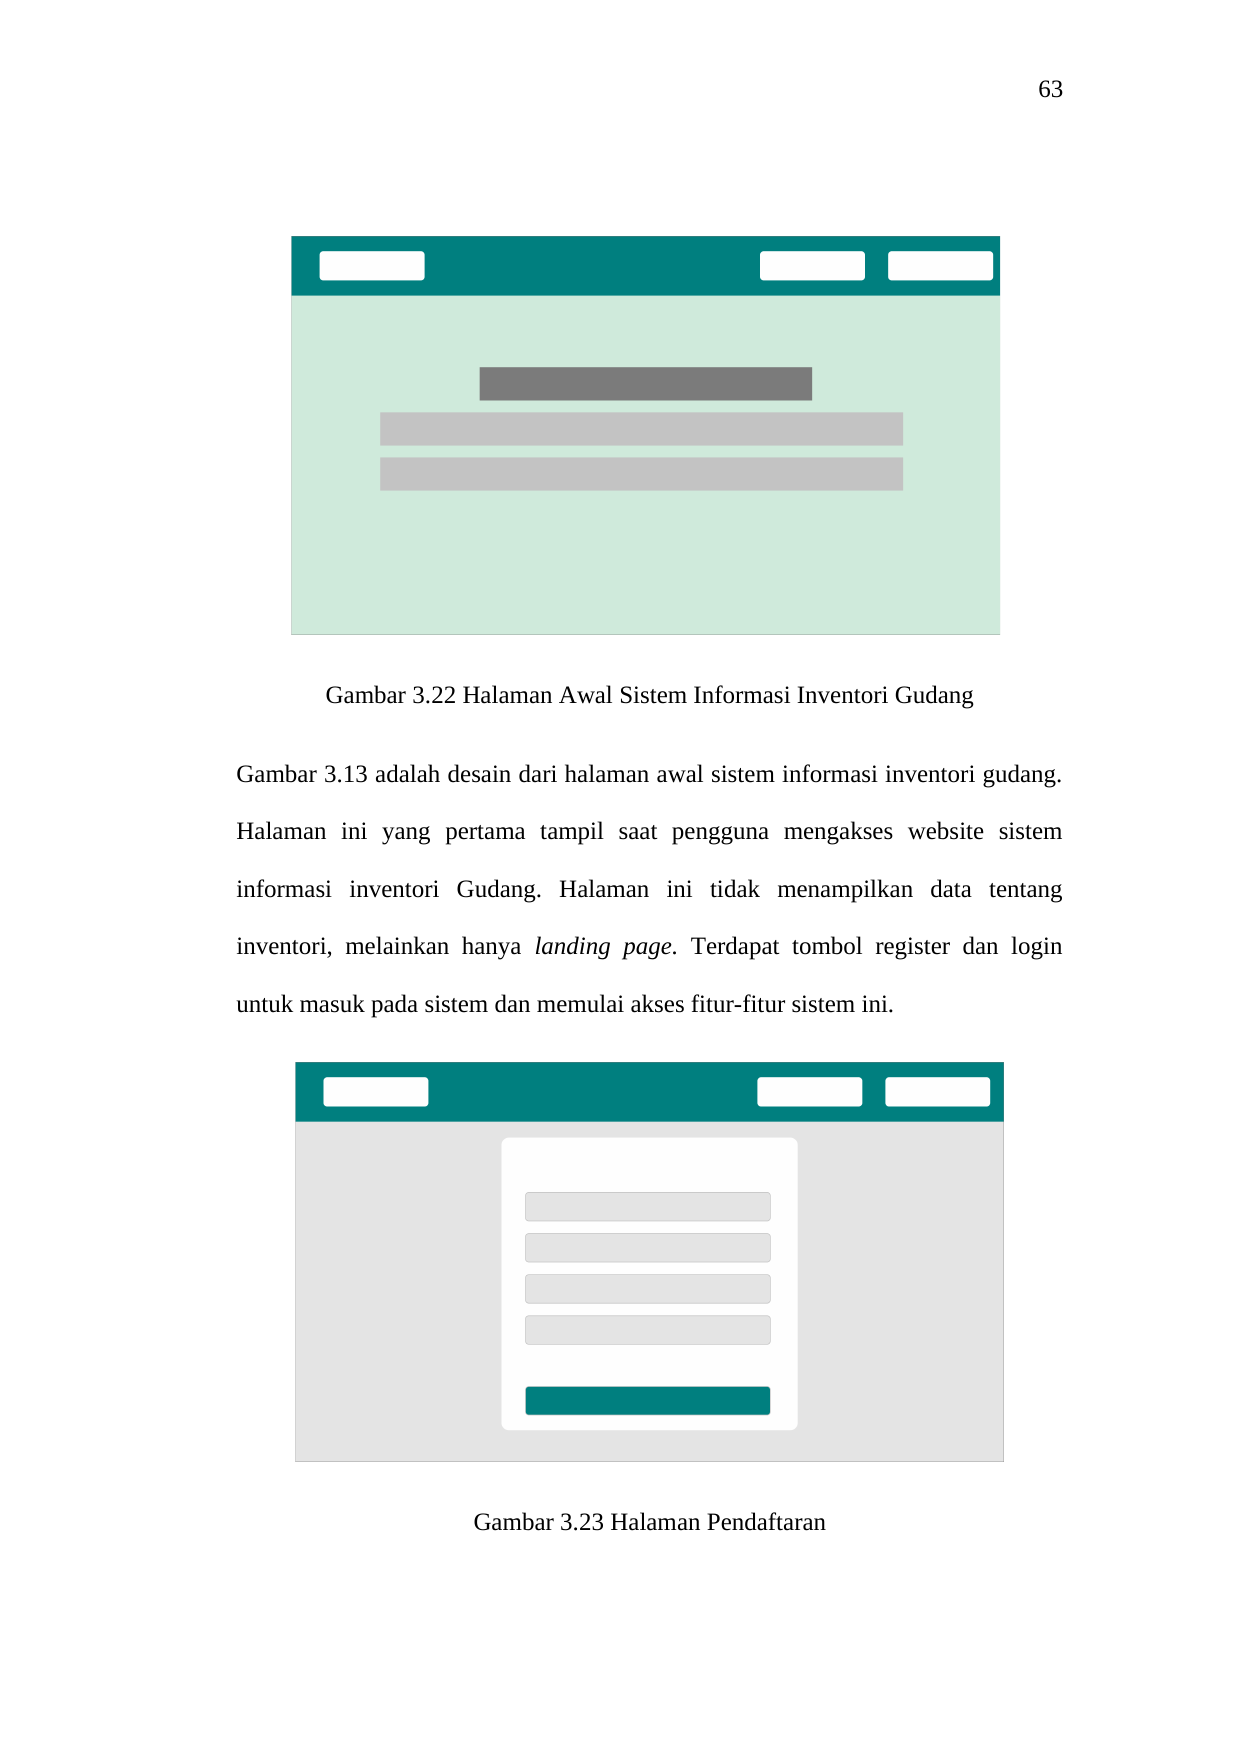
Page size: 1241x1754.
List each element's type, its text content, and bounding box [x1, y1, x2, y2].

picture [295, 1062, 1004, 1462]
picture [291, 236, 1001, 635]
text Gambar 3.13 adalah desain dari halaman awal sistem informasi inventori gudang. Halaman ini yang pertama tampil saat pengguna mengakses website sistem informasi inventori Gudang. Halaman ini tidak menampilkan data tentang inventori, melainkan hanya landing page. Terdapat tombol register dan login untuk masuk pada sistem dan memulai akses fitur-fitur sistem ini. [236, 759, 1063, 1017]
